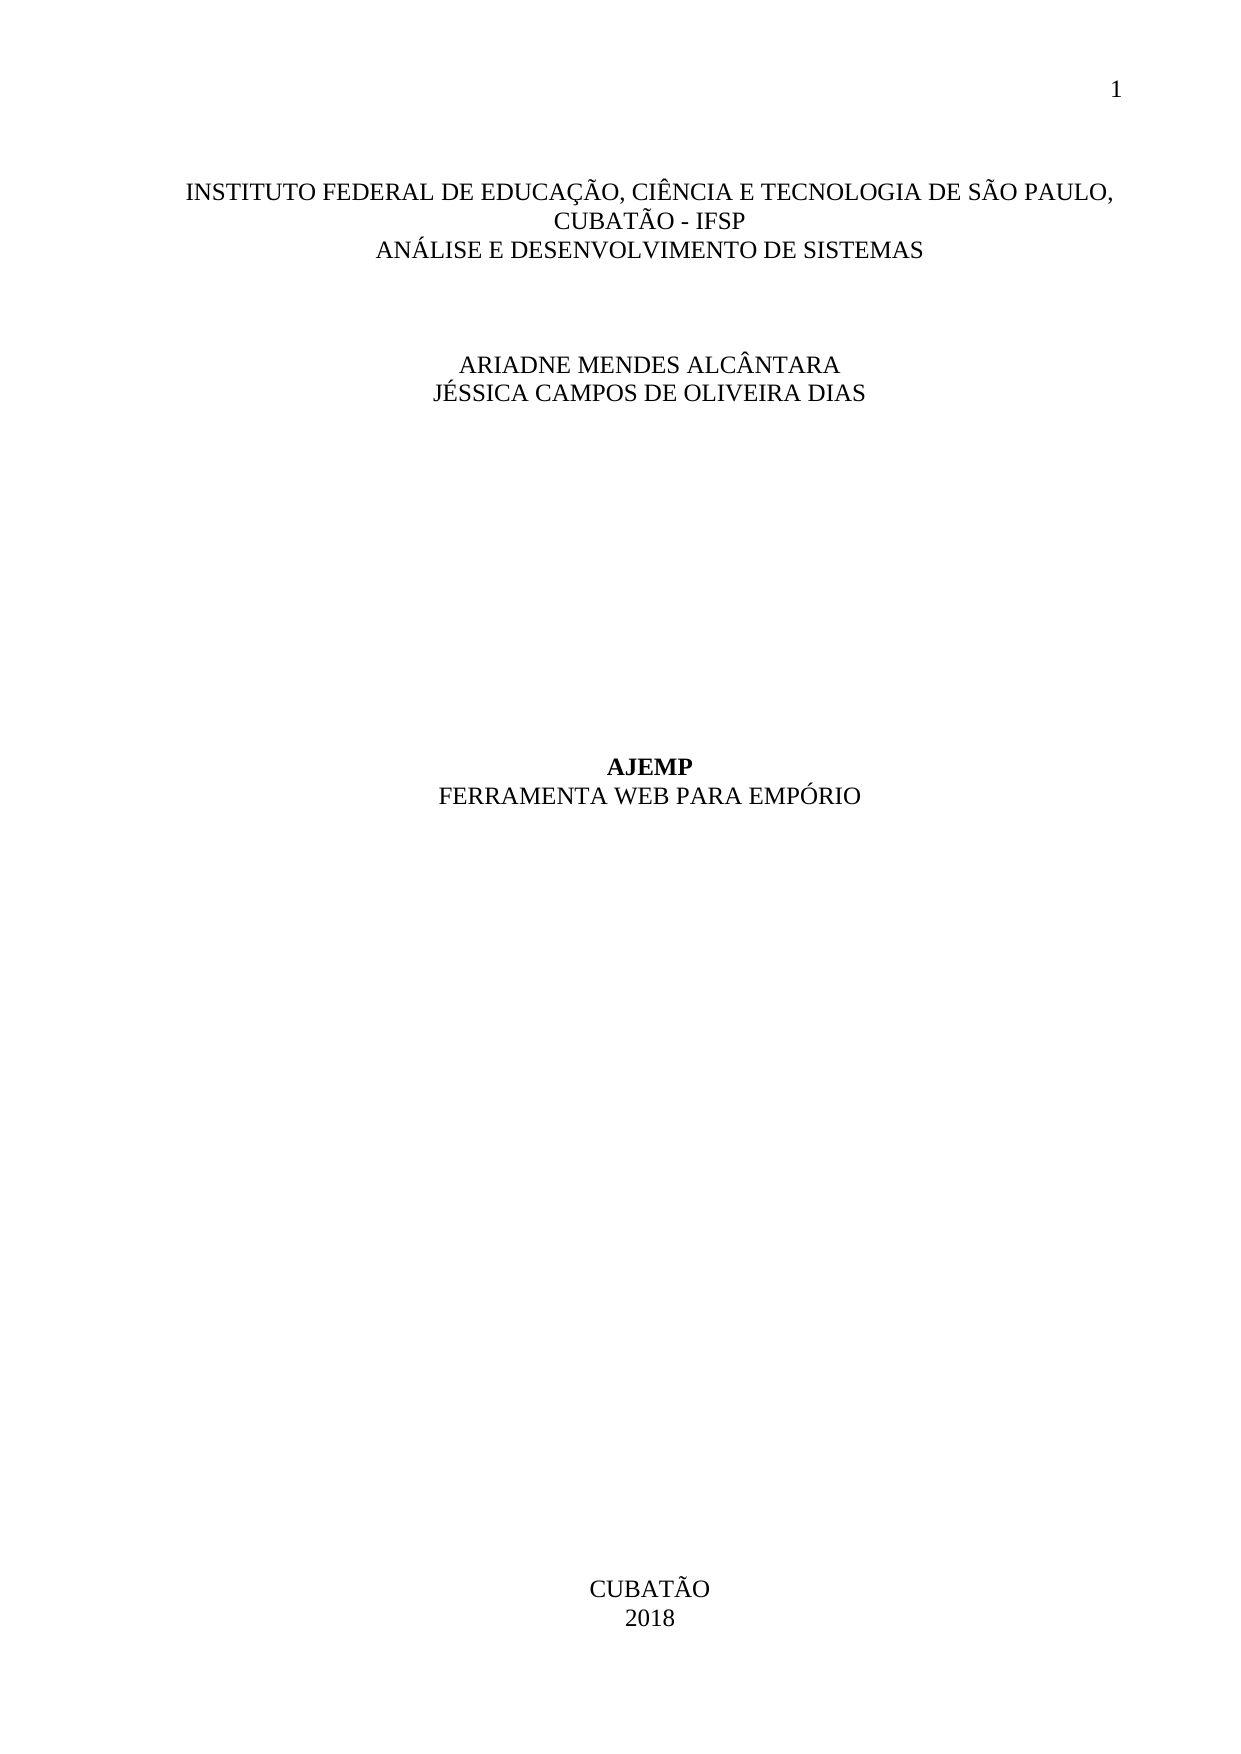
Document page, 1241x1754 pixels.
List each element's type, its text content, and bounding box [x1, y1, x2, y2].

text ARIADNE MENDES ALCÂNTARA [177, 350, 1122, 378]
text ANÁLISE E DESENVOLVIMENTO DE SISTEMAS [177, 235, 1122, 263]
text JÉSSICA CAMPOS DE OLIVEIRA DIAS [177, 378, 1122, 407]
text FERRAMENTA WEB PARA EMPÓRIO [177, 781, 1122, 810]
text AJEMP [177, 752, 1122, 781]
text CUBATÃO [177, 1574, 1122, 1603]
text 2018 [177, 1603, 1122, 1631]
text INSTITUTO FEDERAL DE EDUCAÇÃO, CIÊNCIA E TECNOLOGIA DE SÃO PAULO, CUBATÃO - IFSP [177, 177, 1122, 235]
